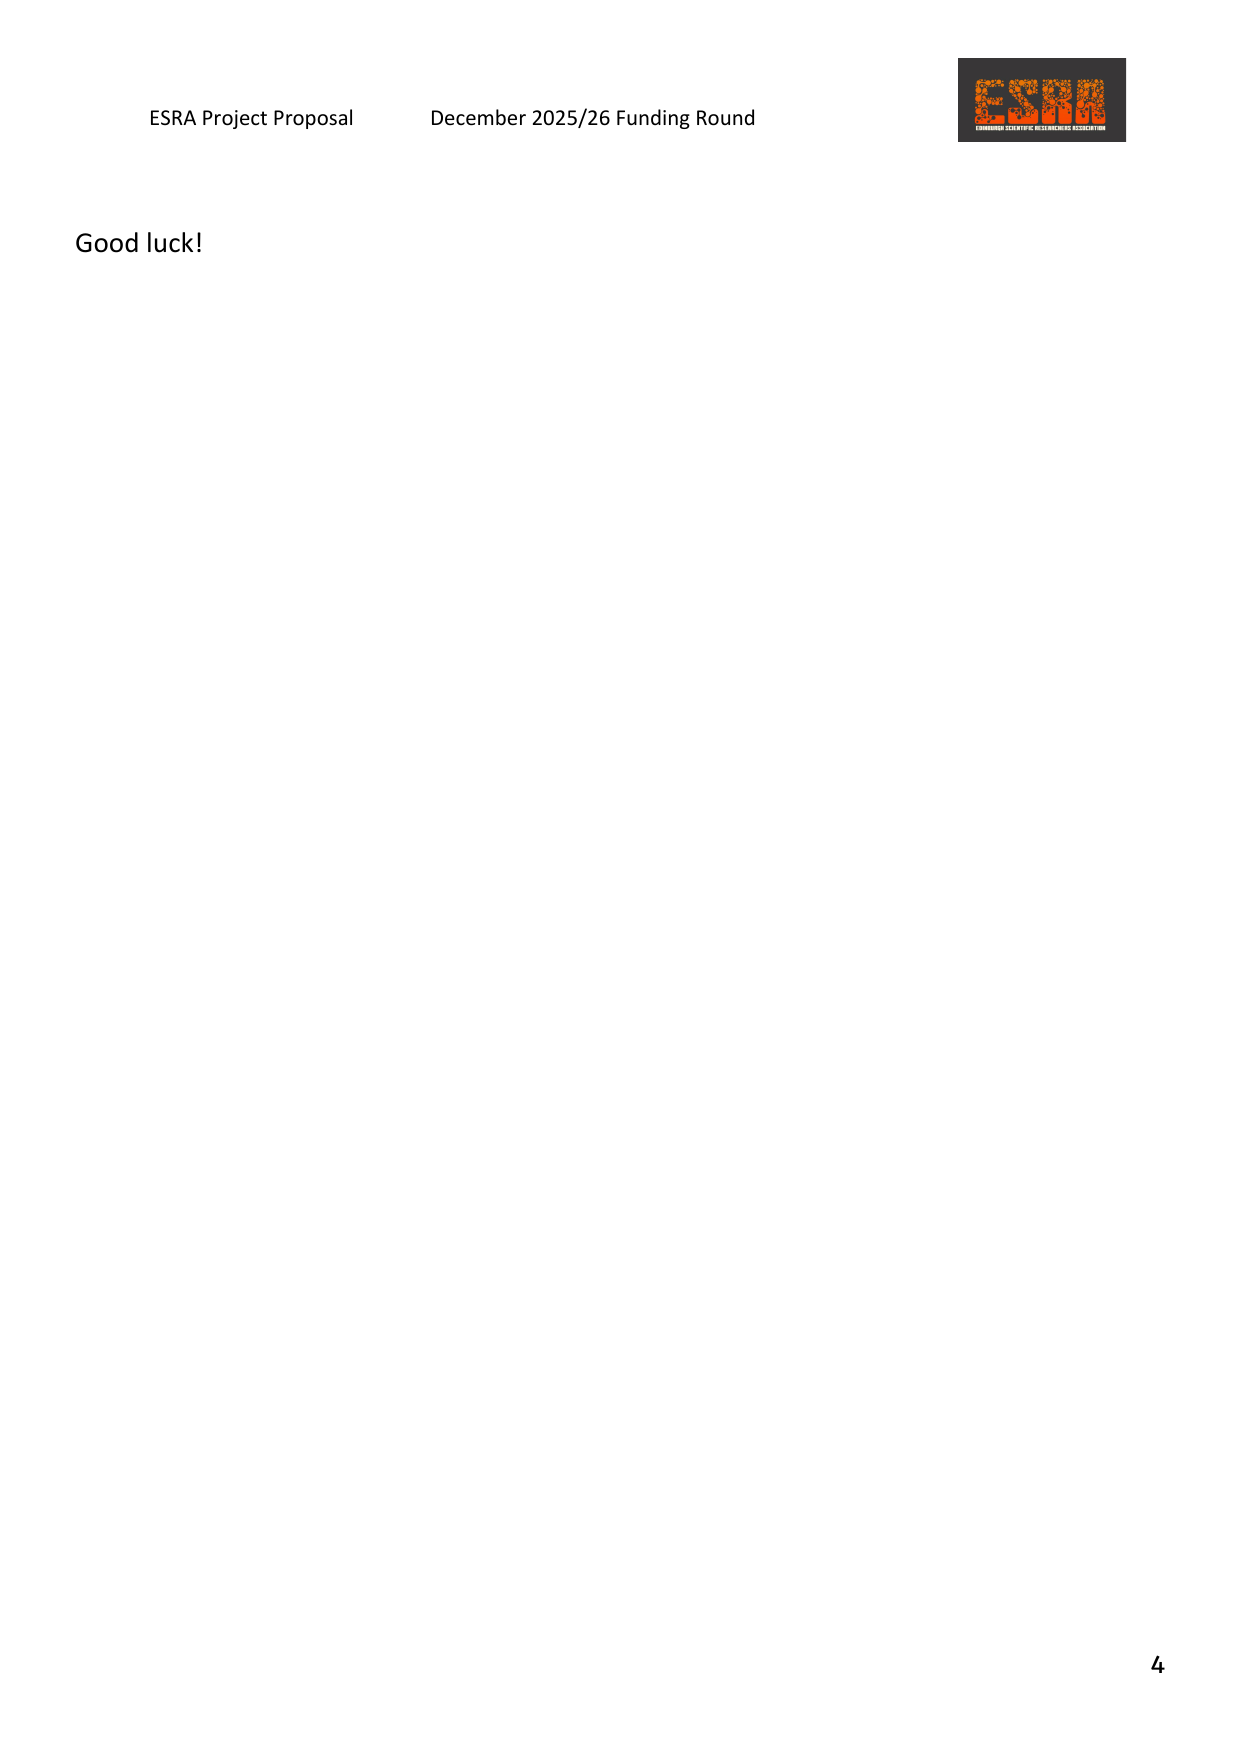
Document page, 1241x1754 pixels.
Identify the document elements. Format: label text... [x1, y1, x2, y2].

text Good luck! [75, 224, 1165, 259]
picture [958, 58, 1127, 142]
